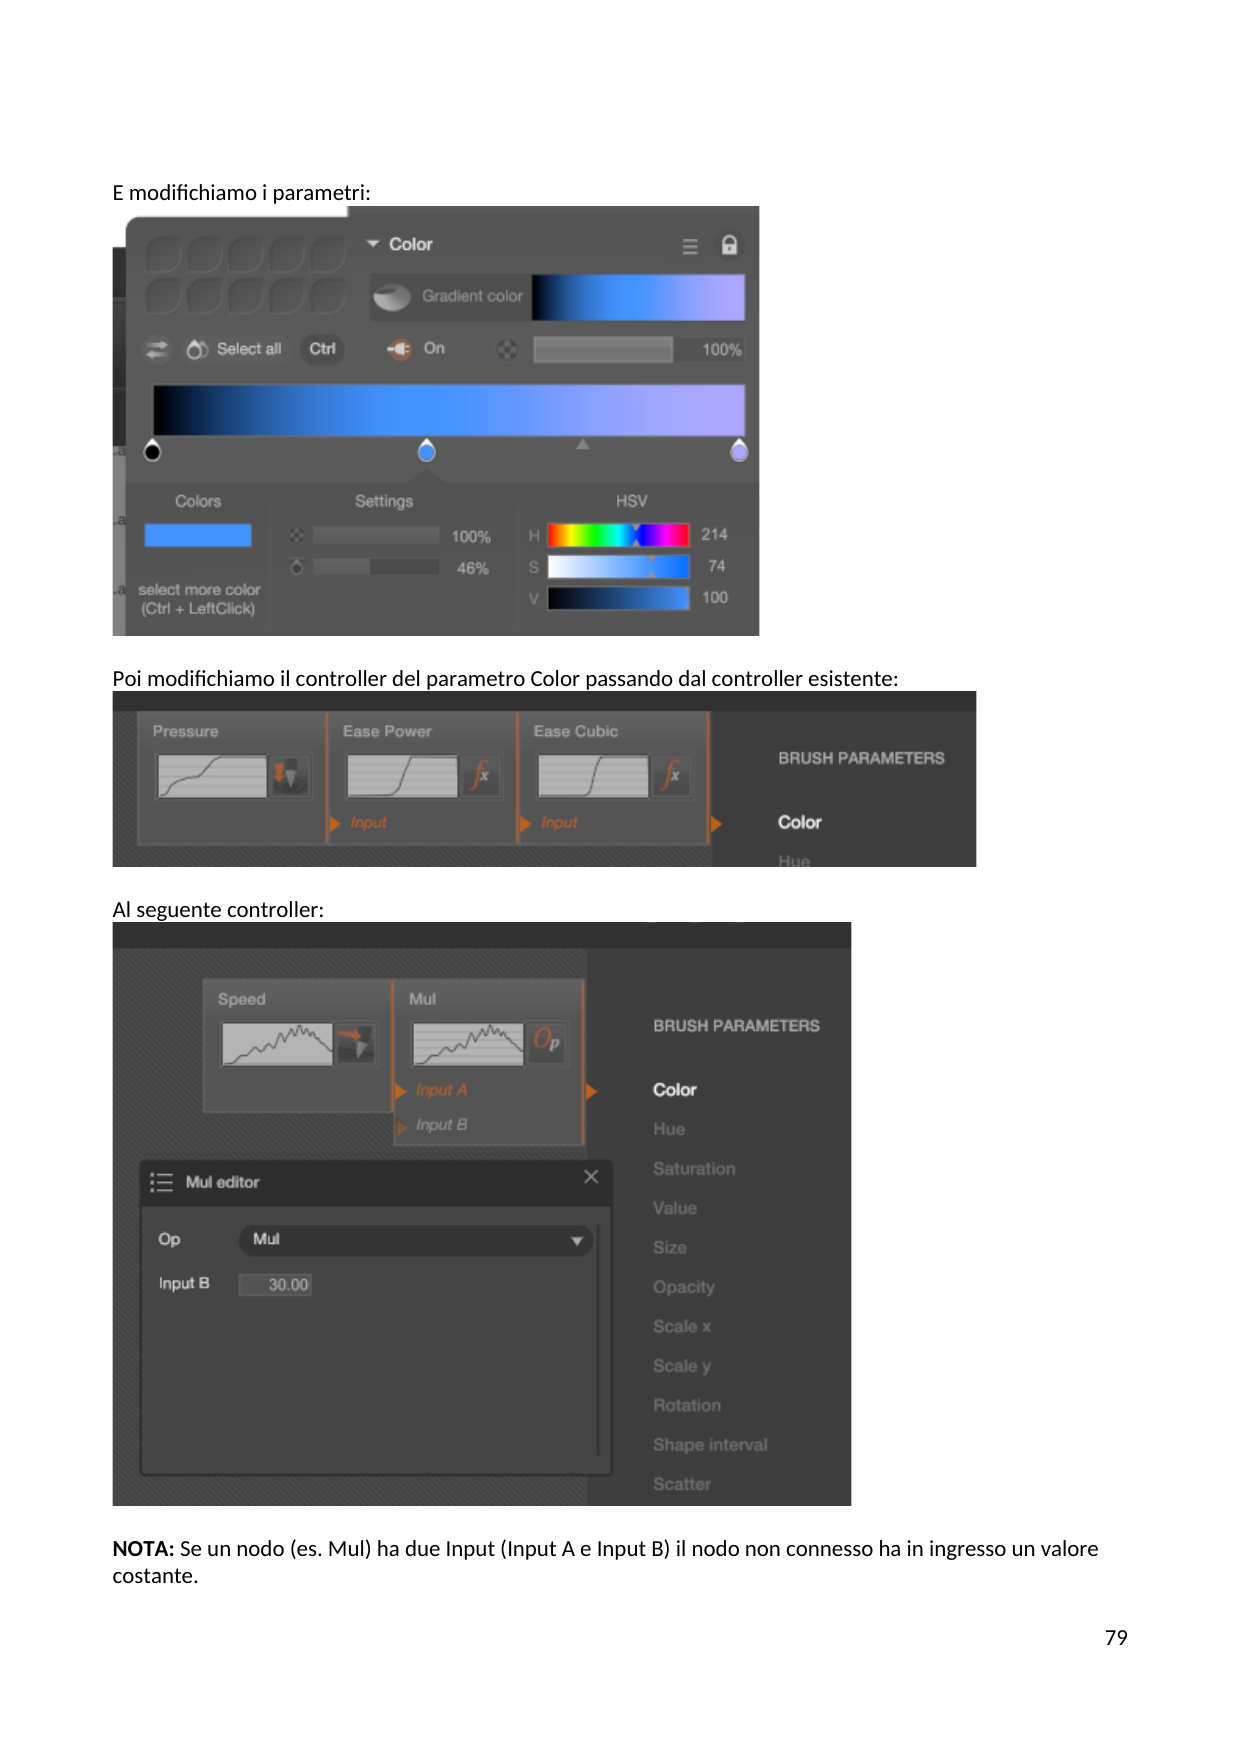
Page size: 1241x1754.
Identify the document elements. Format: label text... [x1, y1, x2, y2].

picture [112, 691, 977, 867]
picture [112, 206, 760, 636]
text NOTA: Se un nodo (es. Mul) ha due Input (Input A e Input B) il nodo non connesso ha in ingresso un valore costante. [112, 1534, 1128, 1590]
text Poi modifichiamo il controller del parametro Color passando dal controller esistente: [112, 664, 1128, 692]
text E modifichiamo i parametri: [112, 178, 1128, 206]
text Al seguente controller: [112, 895, 1128, 923]
picture [112, 922, 852, 1506]
